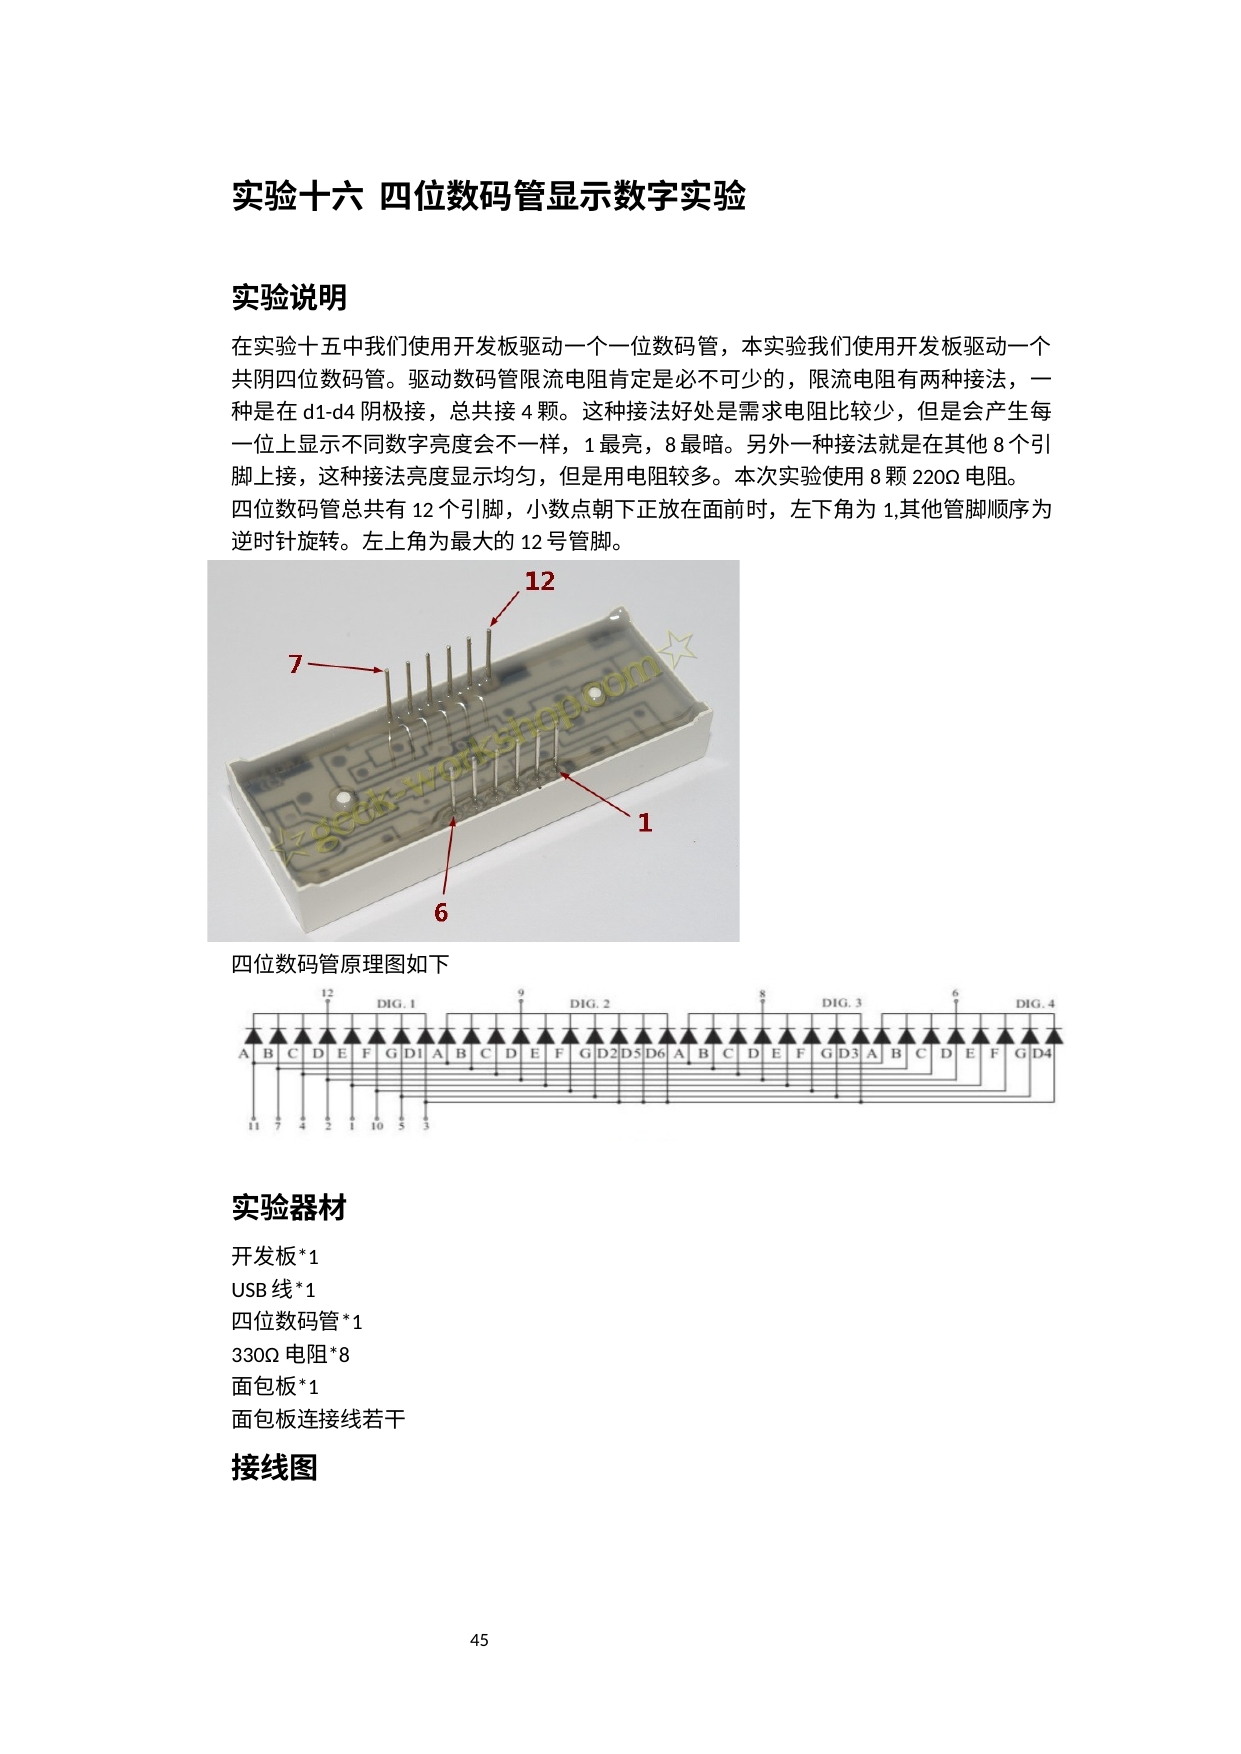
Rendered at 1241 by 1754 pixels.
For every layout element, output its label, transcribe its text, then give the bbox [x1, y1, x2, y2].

text 面包板连接线若干 [231, 1401, 1053, 1434]
picture [231, 978, 1067, 1142]
picture [207, 560, 740, 942]
text 四位数码管*1 [231, 1304, 1053, 1336]
text 四位数码管总共有12个引脚，小数点朝下正放在面前时，左下角为1,其他管脚顺序为逆时针旋转。左上角为最大的12号管脚。 [231, 491, 1053, 556]
text 实验器材 [231, 1174, 1053, 1239]
text 接线图 [231, 1434, 1053, 1499]
text USB线*1 [231, 1271, 1053, 1304]
text 四位数码管原理图如下 [231, 946, 1053, 978]
text 实验说明 [231, 264, 1053, 329]
text 开发板*1 [231, 1239, 1053, 1271]
subtitle 实验十六 四位数码管显示数字实验 [231, 162, 1053, 227]
text 面包板*1 [231, 1369, 1053, 1401]
text 330Ω 电阻*8 [231, 1336, 1053, 1369]
text 在实验十五中我们使用开发板驱动一个一位数码管，本实验我们使用开发板驱动一个共阴四位数码管。驱动数码管限流电阻肯定是必不可少的，限流电阻有两种接法，一种是在d1-d4阴极接，总共接4颗。这种接法好处是需求电阻比较少，但是会产生每一位上显示不同数字亮度会不一样，1最亮，8最暗。另外一种接法就是在其他8个引脚上接，这种接法亮度显示均匀，但是用电阻较多。本次实验使用8颗220Ω电阻。 [231, 329, 1053, 491]
